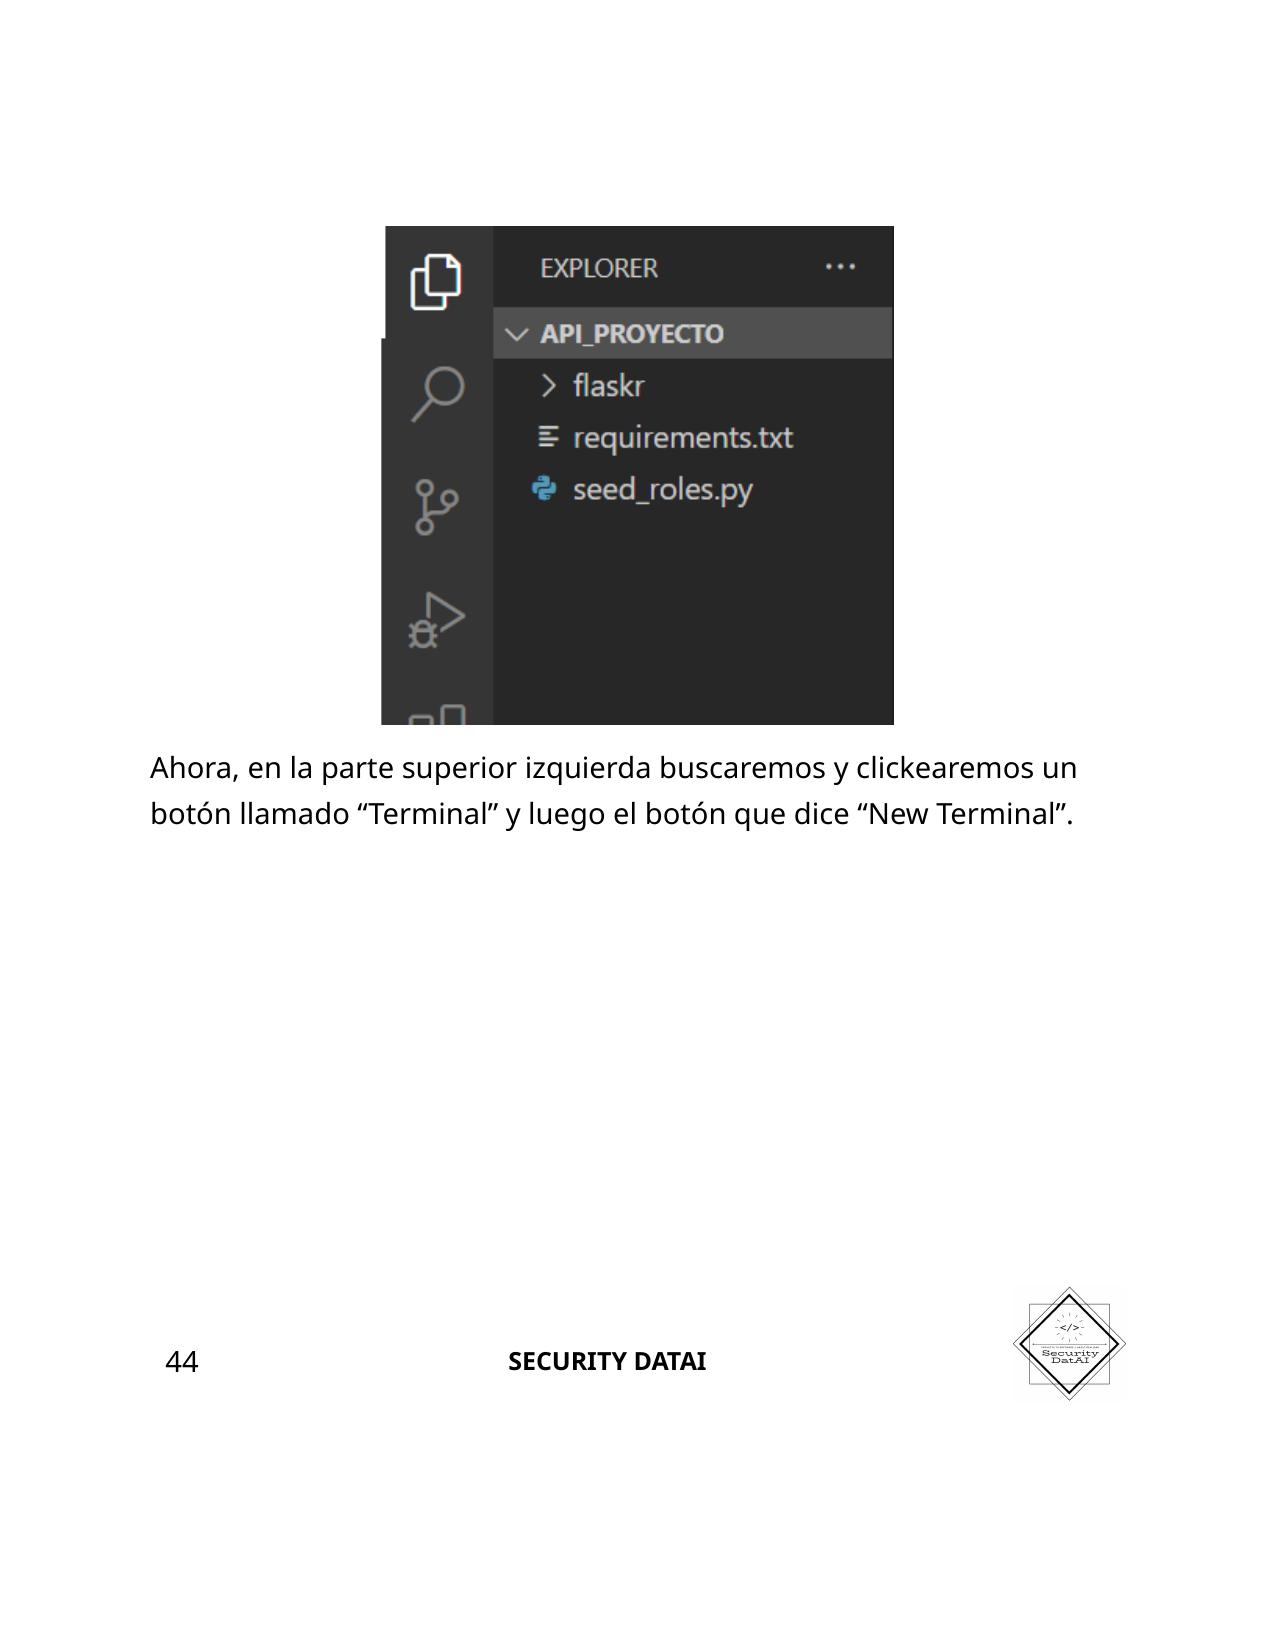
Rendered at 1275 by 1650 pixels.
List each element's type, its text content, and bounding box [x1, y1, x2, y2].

text Ahora, en la parte superior izquierda buscaremos y clickearemos un botón llamado “Terminal” y luego el botón que dice “New Terminal”. [150, 747, 1125, 833]
